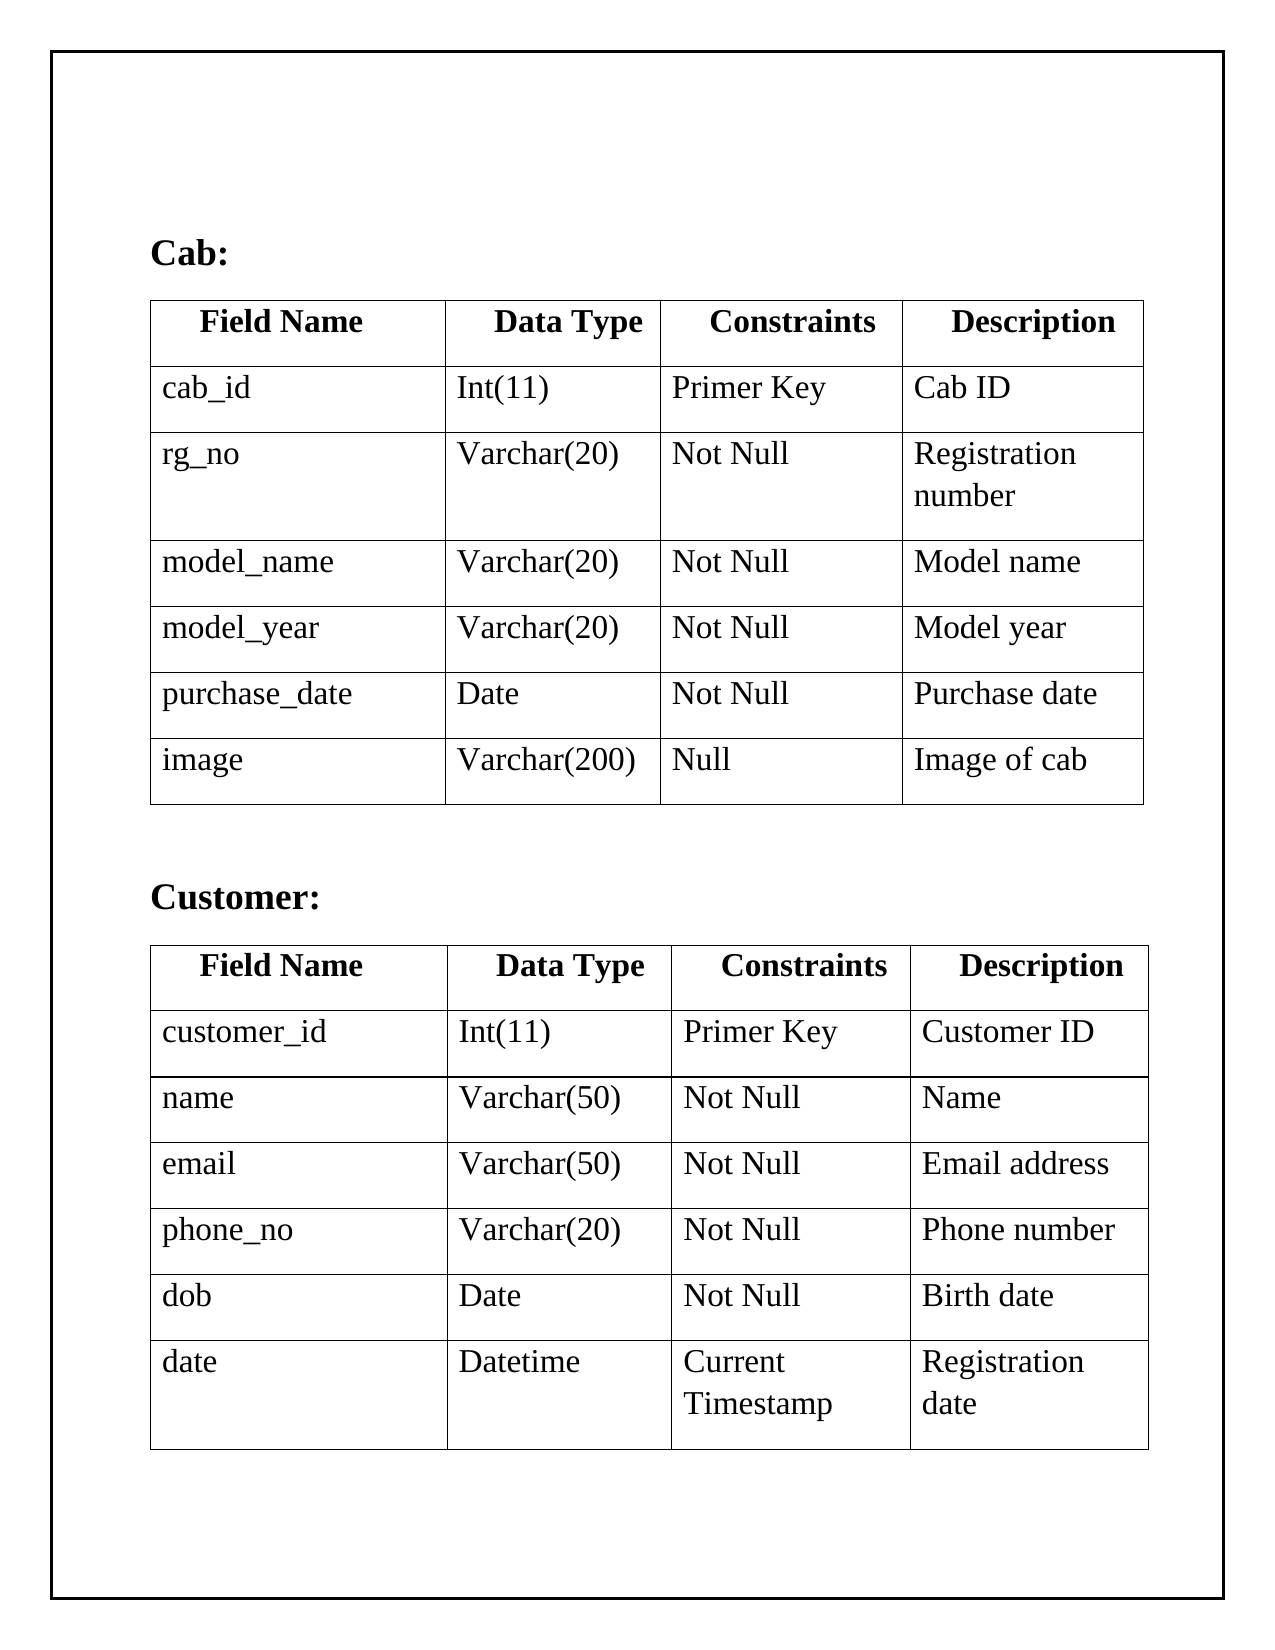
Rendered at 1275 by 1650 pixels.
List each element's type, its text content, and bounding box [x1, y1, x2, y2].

table_cell model_name [151, 541, 445, 606]
table_cell customer_id [151, 1011, 447, 1076]
table_cell Int(11) [446, 367, 660, 432]
table_header Field Name [151, 946, 447, 1010]
table_cell email [151, 1143, 447, 1208]
text Customer: [150, 875, 1125, 918]
table_cell phone_no [151, 1209, 447, 1274]
table_cell Varchar(50) [448, 1143, 671, 1208]
table_cell Varchar(20) [448, 1209, 671, 1274]
table_cell Registration date [911, 1341, 1148, 1448]
table_cell Primer Key [661, 367, 902, 432]
table_cell Birth date [911, 1275, 1148, 1340]
table_header Data Type [448, 946, 671, 1010]
table_cell Not Null [672, 1078, 910, 1142]
table_cell Primer Key [672, 1011, 910, 1076]
table_header Constraints [672, 946, 910, 1010]
table_cell rg_no [151, 433, 445, 540]
table_cell Null [661, 739, 902, 804]
table_cell Varchar(50) [448, 1078, 671, 1142]
table_cell Model name [903, 541, 1143, 606]
table_cell date [151, 1341, 447, 1448]
table_cell Date [448, 1275, 671, 1340]
table_header Data Type [446, 301, 660, 366]
table_cell Date [446, 673, 660, 738]
table_cell Model year [903, 607, 1143, 672]
table_cell Varchar(20) [446, 607, 660, 672]
table_cell Purchase date [903, 673, 1143, 738]
table_cell image [151, 739, 445, 804]
table_cell Datetime [448, 1341, 671, 1448]
text Cab: [150, 230, 1125, 273]
table_cell Registration number [903, 433, 1143, 540]
table_cell Phone number [911, 1209, 1148, 1274]
table_cell Customer ID [911, 1011, 1148, 1076]
table_header Field Name [151, 301, 445, 366]
table_cell Not Null [661, 607, 902, 672]
table_header Description [903, 301, 1143, 366]
table_cell Current Timestamp [672, 1341, 910, 1448]
table_cell name [151, 1078, 447, 1142]
table_cell Image of cab [903, 739, 1143, 804]
table_cell dob [151, 1275, 447, 1340]
table_cell cab_id [151, 367, 445, 432]
table_cell Not Null [661, 433, 902, 540]
table_cell Not Null [672, 1275, 910, 1340]
table_cell Varchar(20) [446, 541, 660, 606]
table_cell Not Null [672, 1209, 910, 1274]
table_header Description [911, 946, 1148, 1010]
table_cell Not Null [672, 1143, 910, 1208]
table_cell Cab ID [903, 367, 1143, 432]
table_header Constraints [661, 301, 902, 366]
table_cell Not Null [661, 541, 902, 606]
table_cell Not Null [661, 673, 902, 738]
table_cell Email address [911, 1143, 1148, 1208]
table_cell Int(11) [448, 1011, 671, 1076]
table_cell purchase_date [151, 673, 445, 738]
table_cell model_year [151, 607, 445, 672]
table_cell Varchar(20) [446, 433, 660, 540]
table_cell Name [911, 1078, 1148, 1142]
table_cell Varchar(200) [446, 739, 660, 804]
